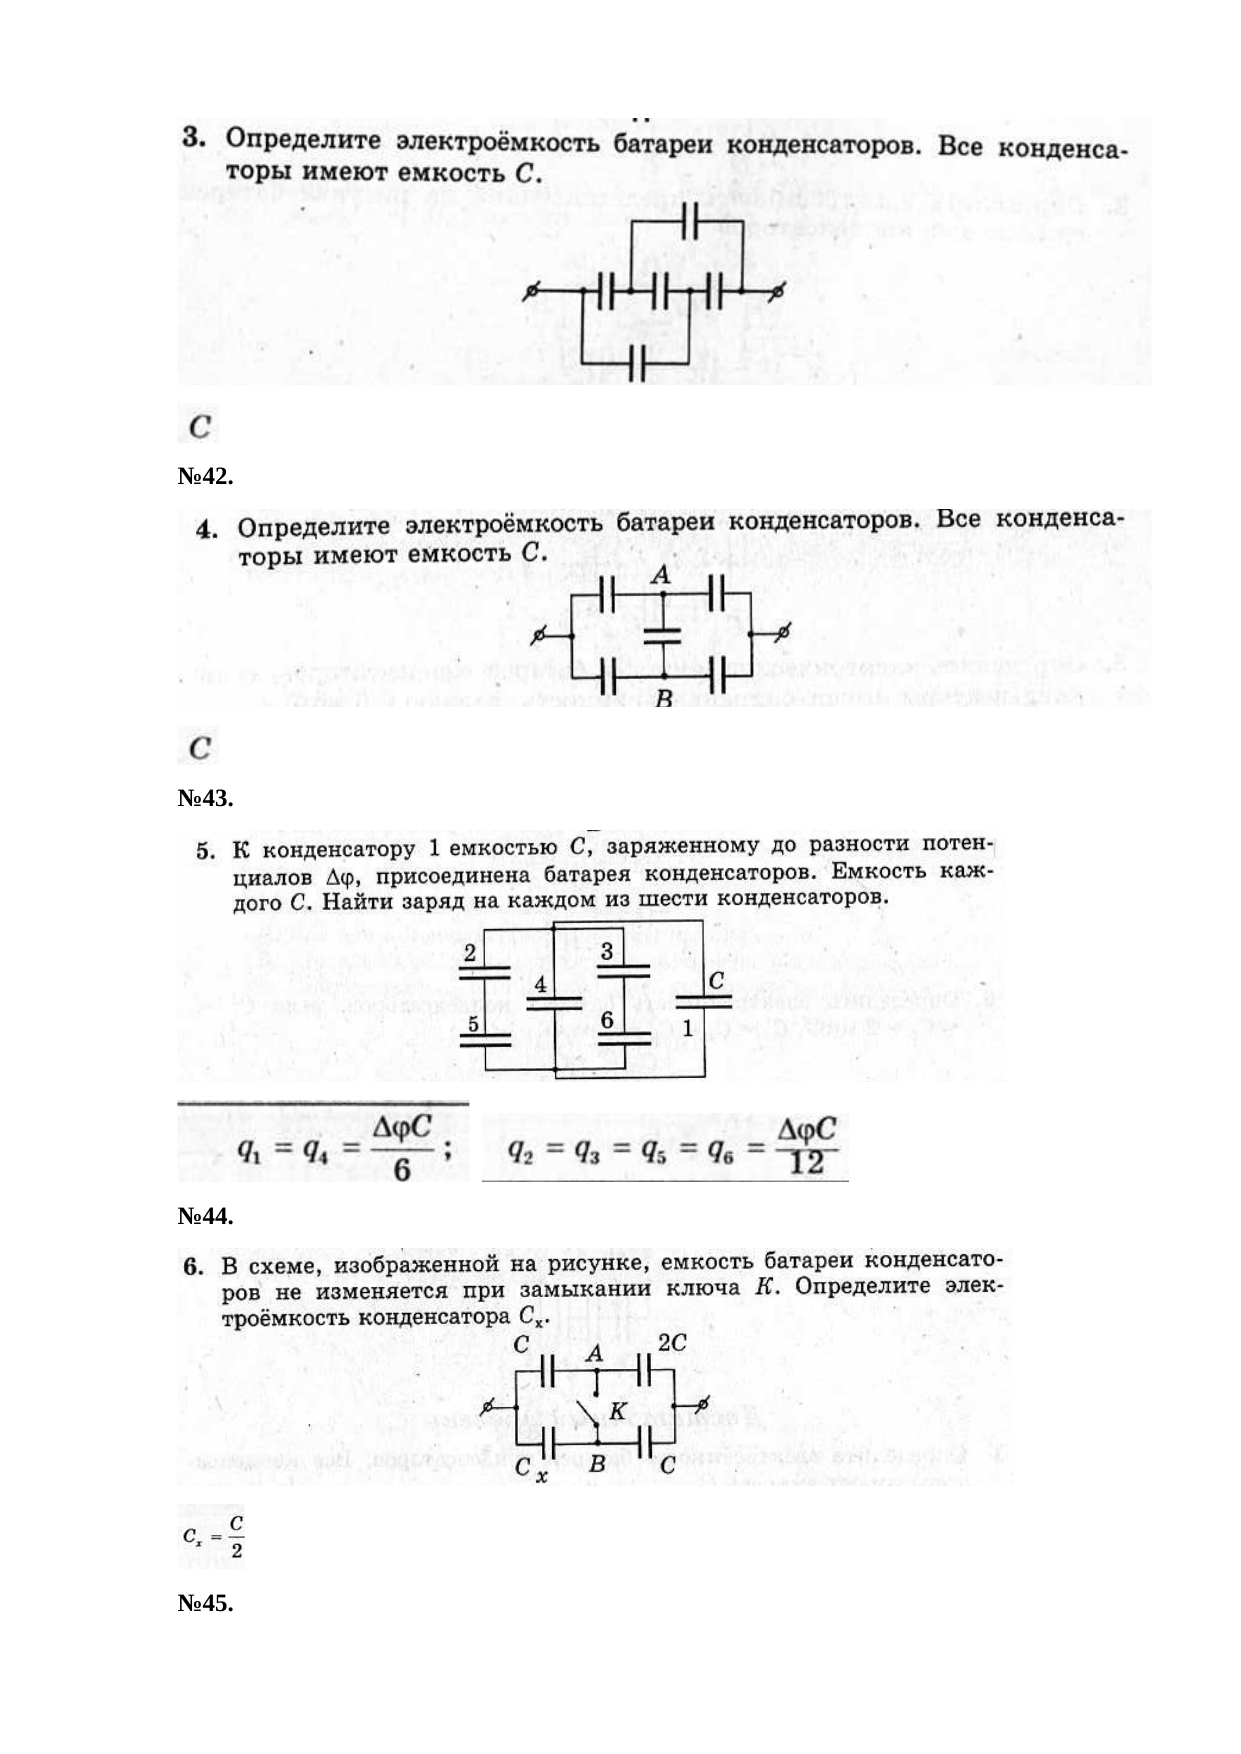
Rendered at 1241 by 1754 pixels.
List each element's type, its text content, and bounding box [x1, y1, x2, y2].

text №42. [177, 461, 1152, 490]
text №43. [177, 783, 1152, 812]
text №44. [177, 1201, 1152, 1230]
text №45. [177, 1588, 1152, 1616]
